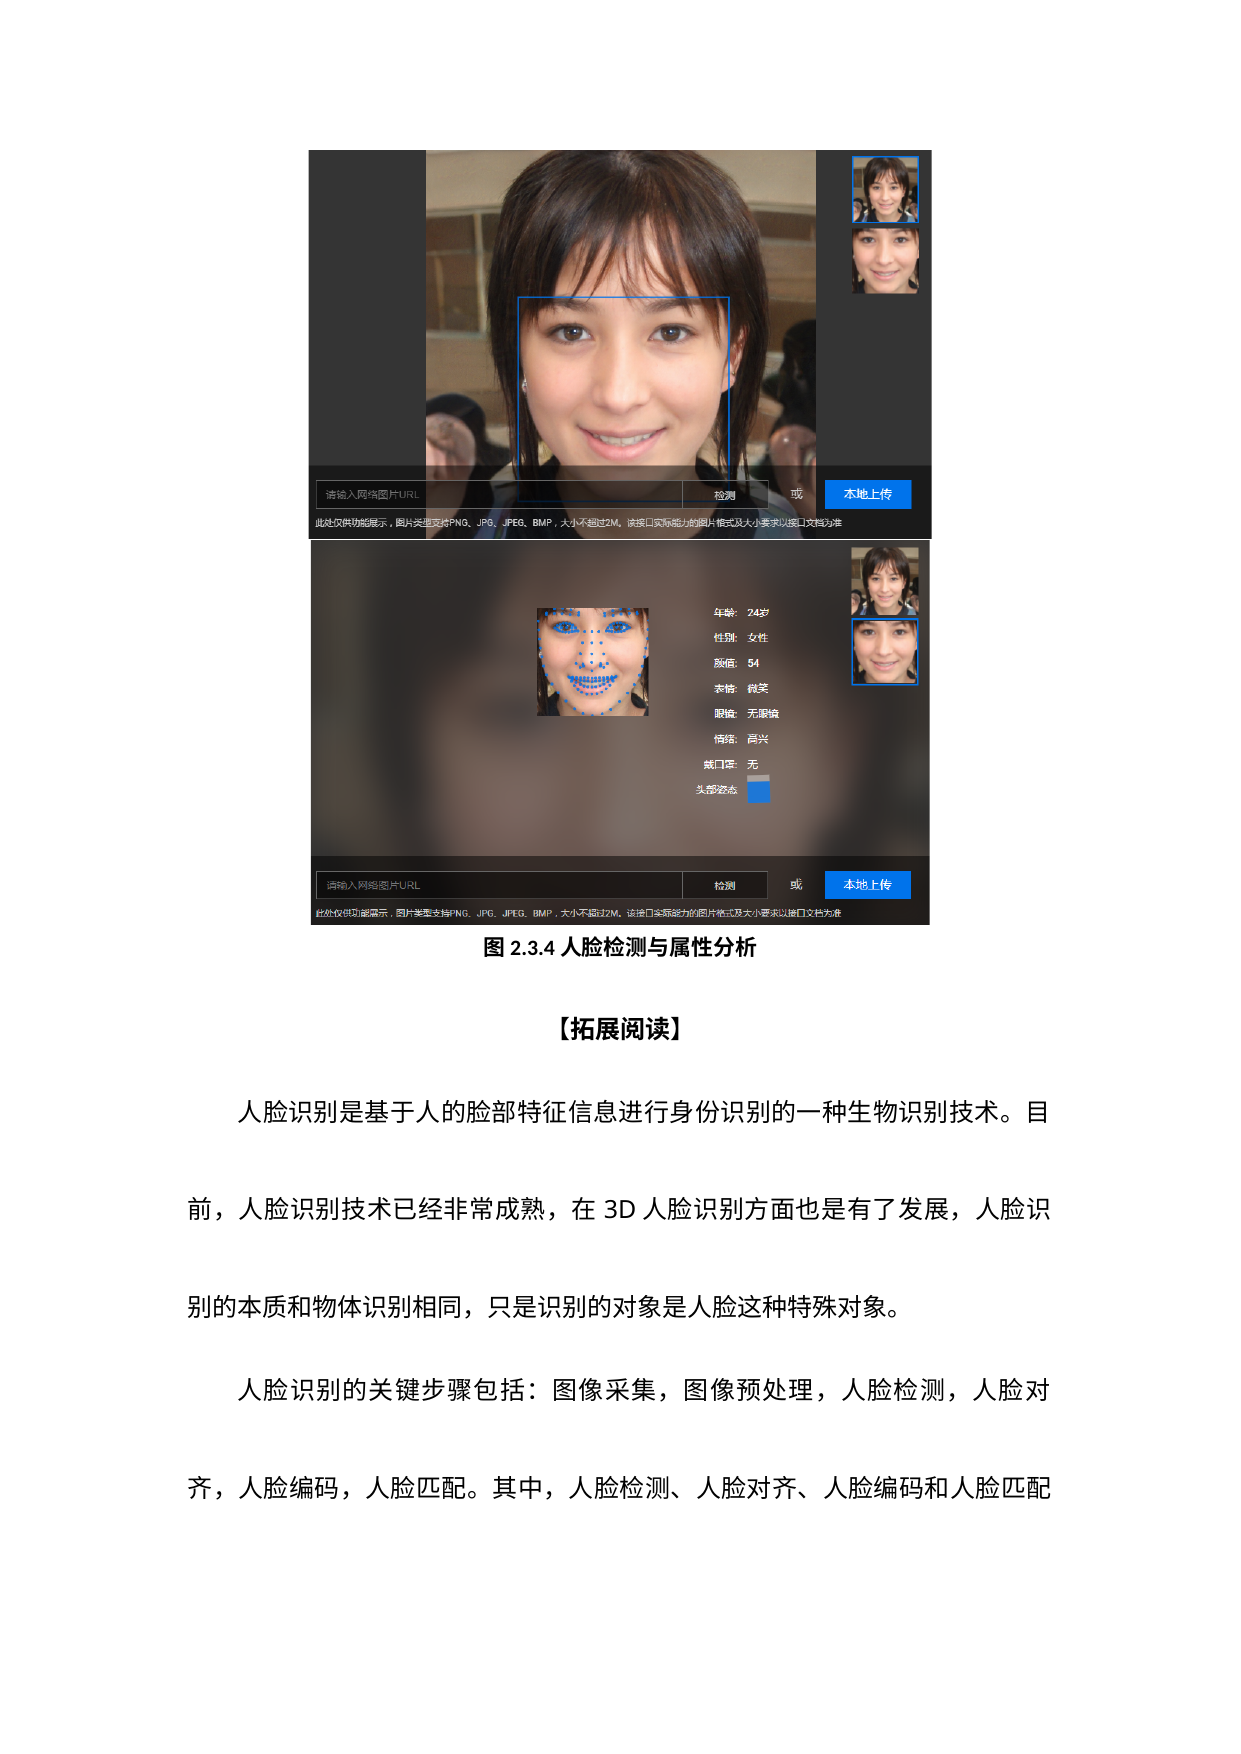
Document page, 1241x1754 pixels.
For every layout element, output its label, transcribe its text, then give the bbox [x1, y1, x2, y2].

list 【拓展阅读】 [187, 995, 1053, 1060]
text 人脸识别是基于人的脸部特征信息进行身份识别的一种生物识别技术。目前，人脸识别技术已经非常成熟，在3D人脸识别方面也是有了发展，人脸识别的本质和物体识别相同，只是识别的对象是人脸这种特殊对象。 [187, 1078, 1053, 1338]
list 图2.3.4 人脸检测与属性分析 [187, 930, 1053, 962]
picture [310, 540, 930, 925]
picture [308, 150, 932, 539]
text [187, 1356, 1053, 1519]
